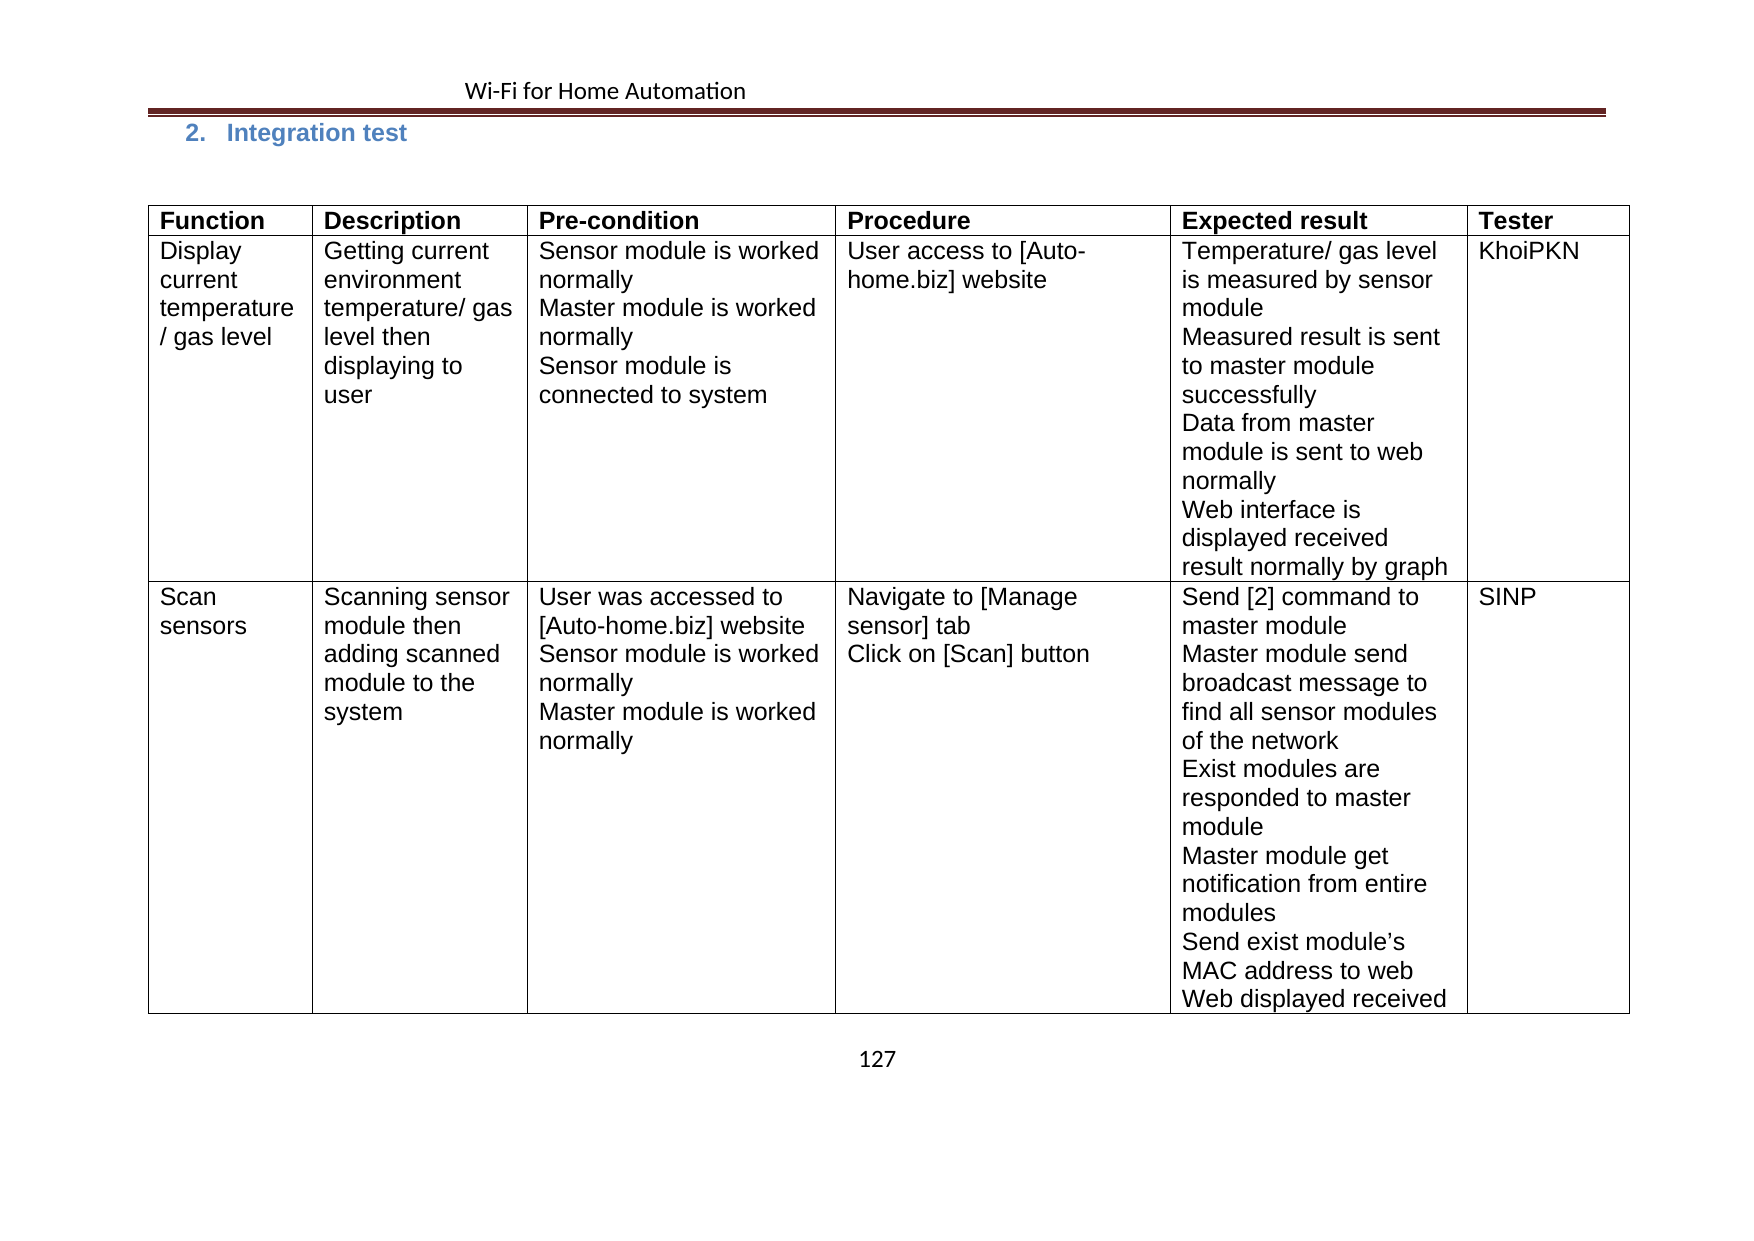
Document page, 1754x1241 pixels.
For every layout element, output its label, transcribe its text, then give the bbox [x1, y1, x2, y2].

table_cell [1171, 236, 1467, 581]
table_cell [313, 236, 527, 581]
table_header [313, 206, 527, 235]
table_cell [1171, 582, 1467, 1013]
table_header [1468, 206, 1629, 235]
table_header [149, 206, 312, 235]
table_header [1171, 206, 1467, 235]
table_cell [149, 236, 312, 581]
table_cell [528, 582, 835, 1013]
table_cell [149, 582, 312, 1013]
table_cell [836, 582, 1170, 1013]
subtitle Integration test [185, 118, 1606, 147]
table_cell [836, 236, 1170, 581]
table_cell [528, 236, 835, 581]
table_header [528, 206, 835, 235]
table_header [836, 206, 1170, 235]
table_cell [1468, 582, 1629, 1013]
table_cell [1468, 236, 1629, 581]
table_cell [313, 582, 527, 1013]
